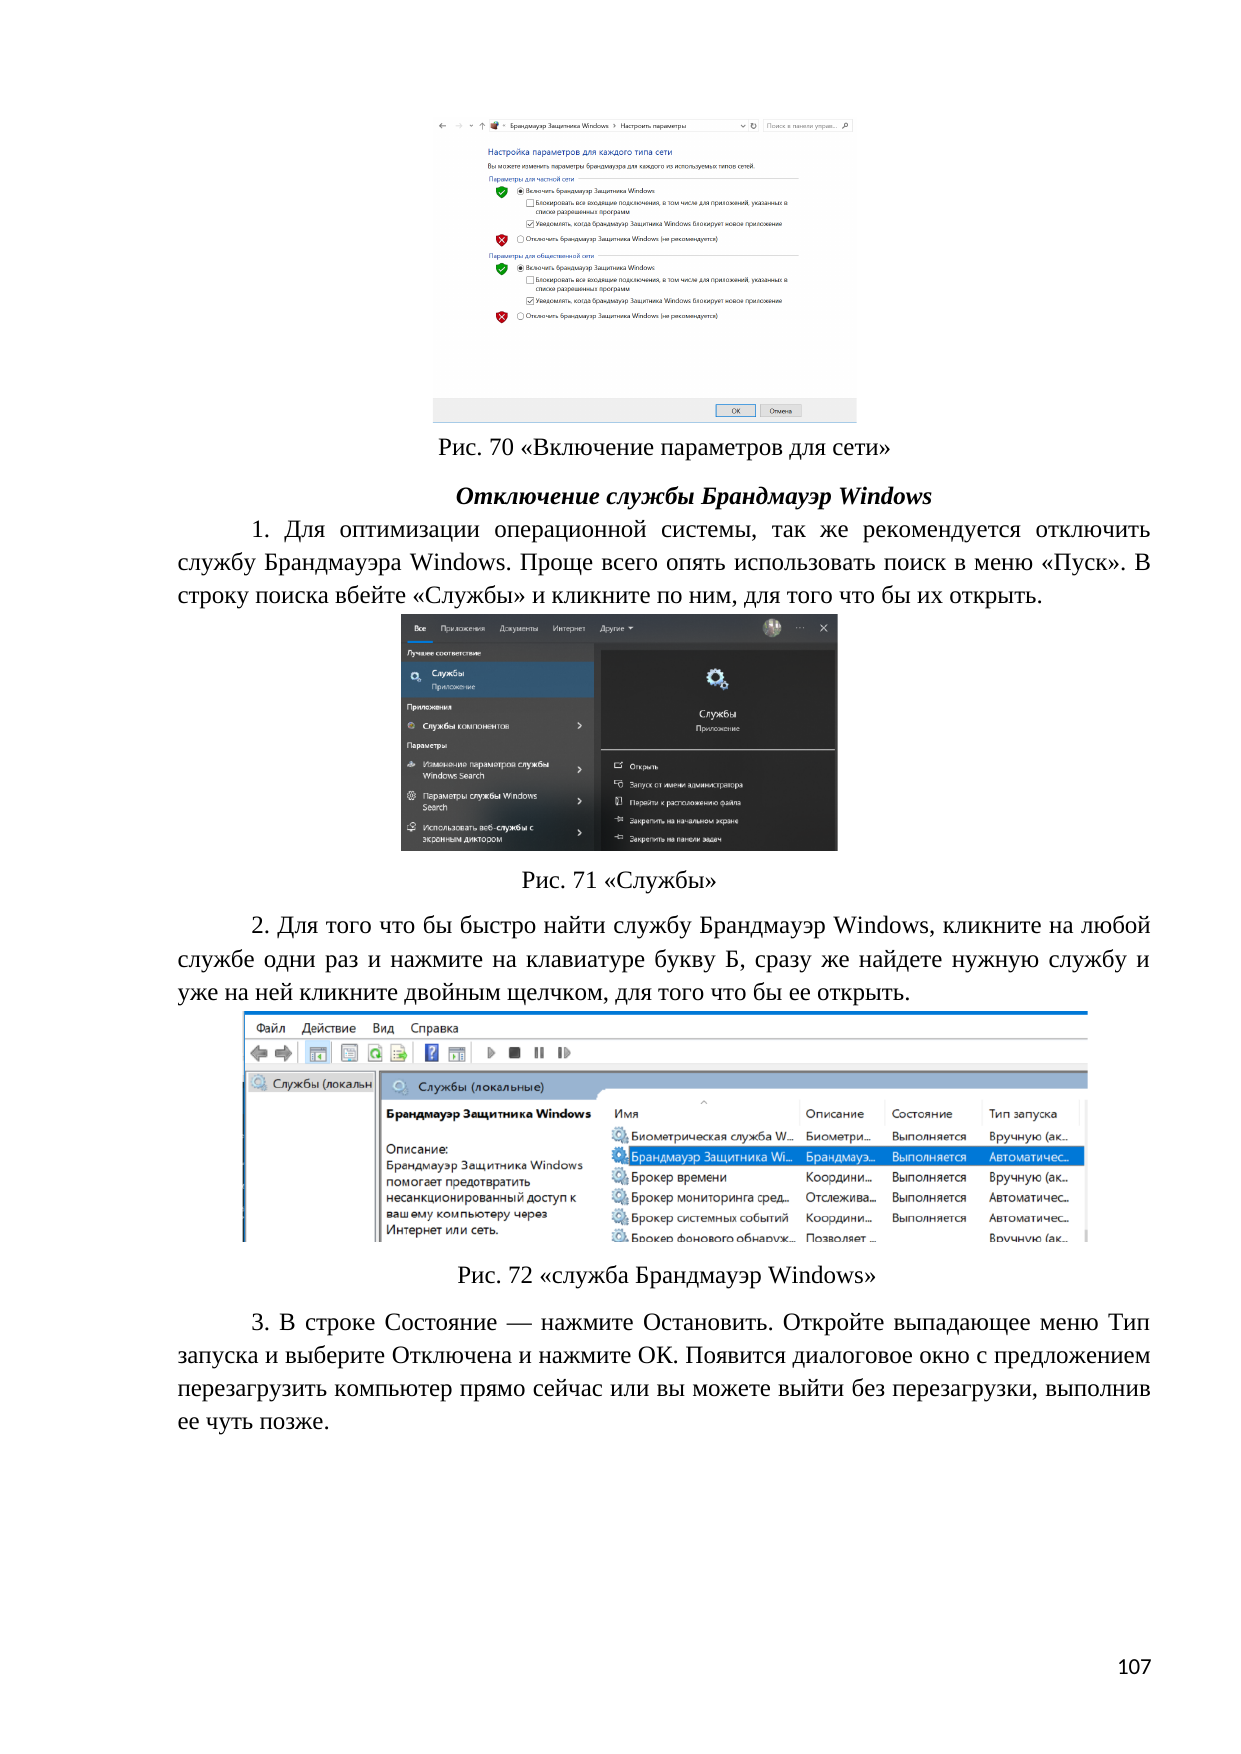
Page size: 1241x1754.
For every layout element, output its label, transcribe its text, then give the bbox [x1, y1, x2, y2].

picture [242, 1011, 1088, 1242]
text Отключение службы Брандмауэр Windows [177, 481, 1152, 510]
picture [401, 614, 838, 851]
text 2. Для того что бы быстро найти службу Брандмауэр Windows, кликните на любой службе одни раз и нажмите на клавиатуре букву Б, сразу же найдете нужную службу и уже на ней кликните двойным щелчком, для того что бы ее открыть. [177, 911, 1152, 1005]
text 3. В строке Состояние — нажмите Остановить. Откройте выпадающее меню Тип запуска и выберите Отключена и нажмите ОК. Появится диалоговое окно с предложением перезагрузить компьютер прямо сейчас или вы можете выйти без перезагрузки, выполнив ее чуть позже. [177, 1307, 1152, 1435]
text 1. Для оптимизации операционной системы, так же рекомендуется отключить службу Брандмауэра Windows. Проще всего опять использовать поиск в меню «Пуск». В строку поиска вбейте «Службы» и кликните по ним, для того что бы их открыть. [177, 514, 1152, 609]
picture [432, 117, 857, 423]
